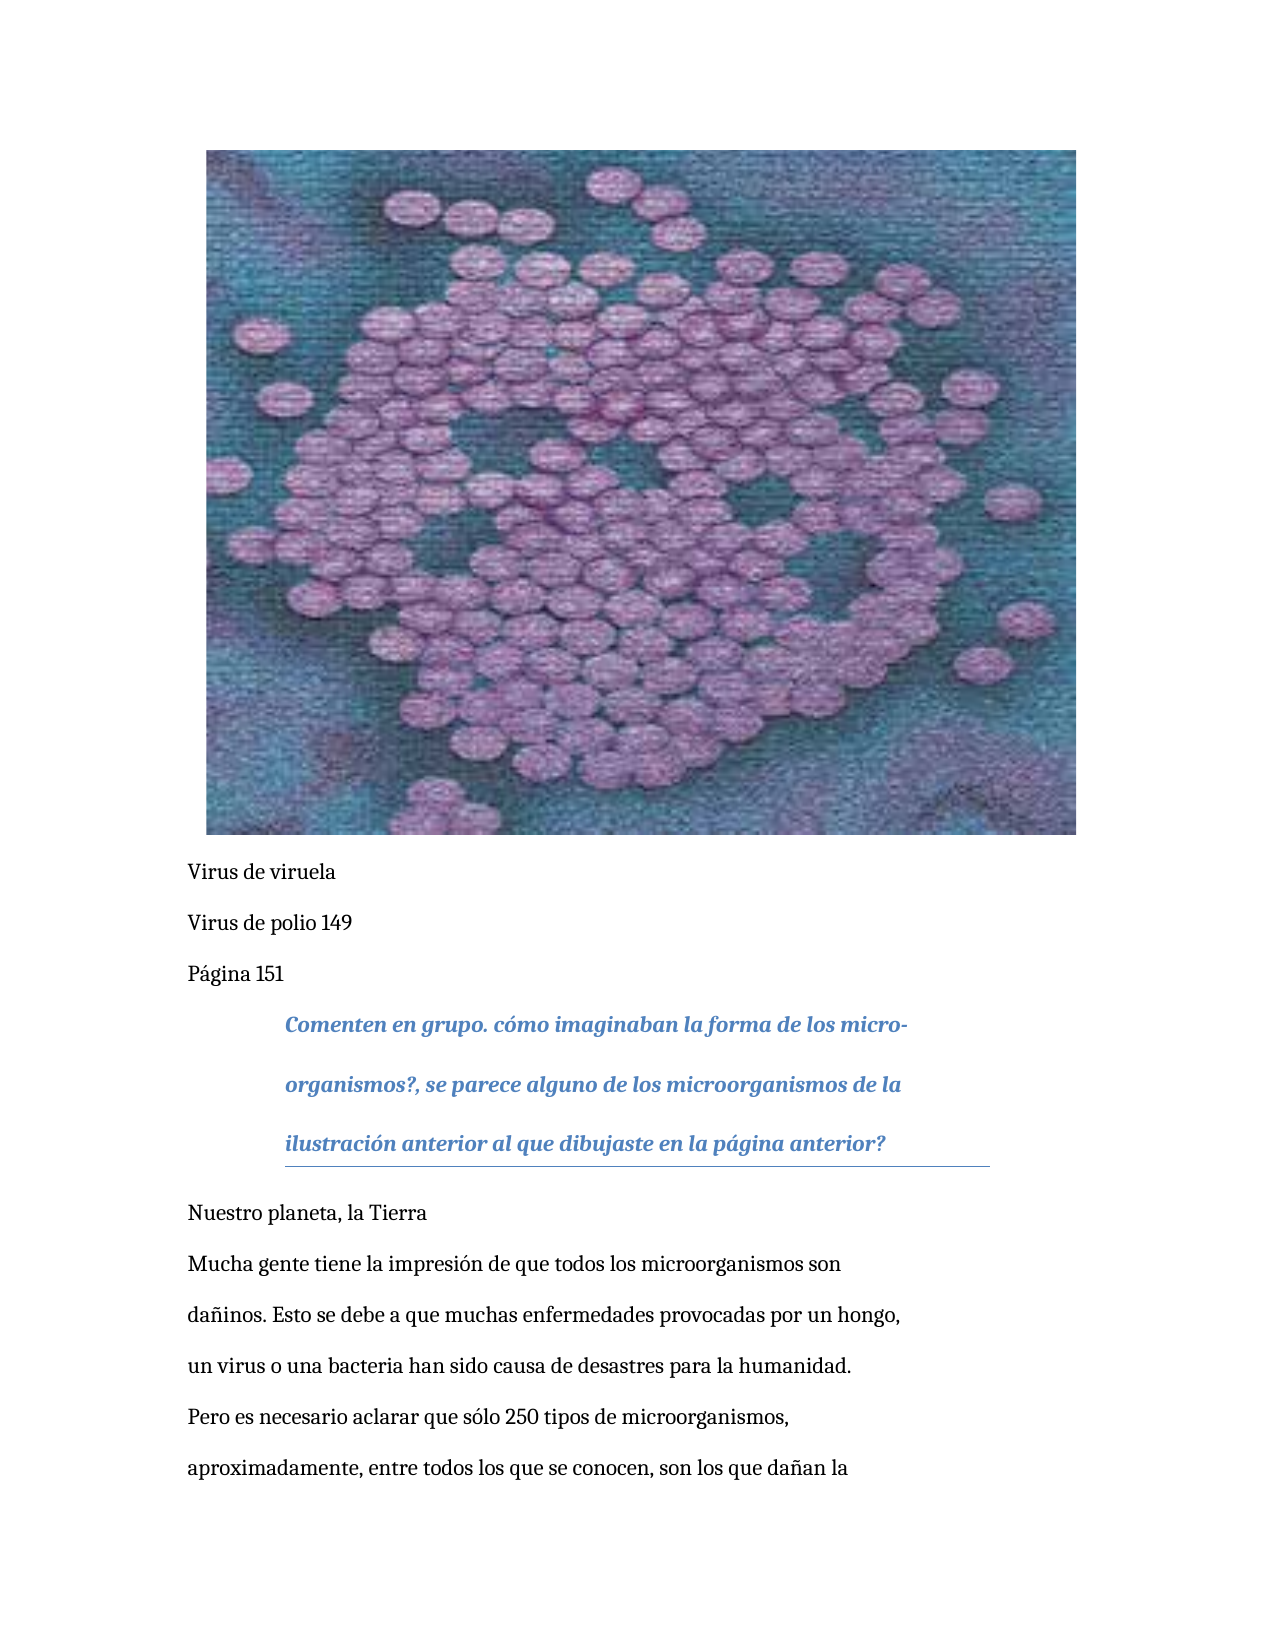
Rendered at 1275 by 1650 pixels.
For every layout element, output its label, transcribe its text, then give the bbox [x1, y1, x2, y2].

text Página 151 [187, 961, 1087, 988]
text aproximadamente, entre todos los que se conocen, son los que dañan la [187, 1455, 1087, 1481]
text dañinos. Esto se debe a que muchas enfermedades provocadas por un hongo, [187, 1302, 1087, 1328]
text Comenten en grupo. cómo imaginaban la forma de los micro- [285, 1012, 990, 1039]
text Pero es necesario aclarar que sólo 250 tipos de microorganismos, [187, 1404, 1087, 1430]
text ilustración anterior al que dibujaste en la página anterior? [285, 1131, 990, 1166]
text Mucha gente tiene la impresión de que todos los microorganismos son [187, 1251, 1087, 1277]
text Virus de viruela [187, 859, 1087, 886]
text organismos?, se parece alguno de los microorganismos de la [285, 1072, 990, 1098]
text un virus o una bacteria han sido causa de desastres para la humanidad. [187, 1353, 1087, 1379]
text Nuestro planeta, la Tierra [187, 1200, 1087, 1226]
text Virus de polio 149 [187, 910, 1087, 937]
picture [206, 150, 1077, 835]
